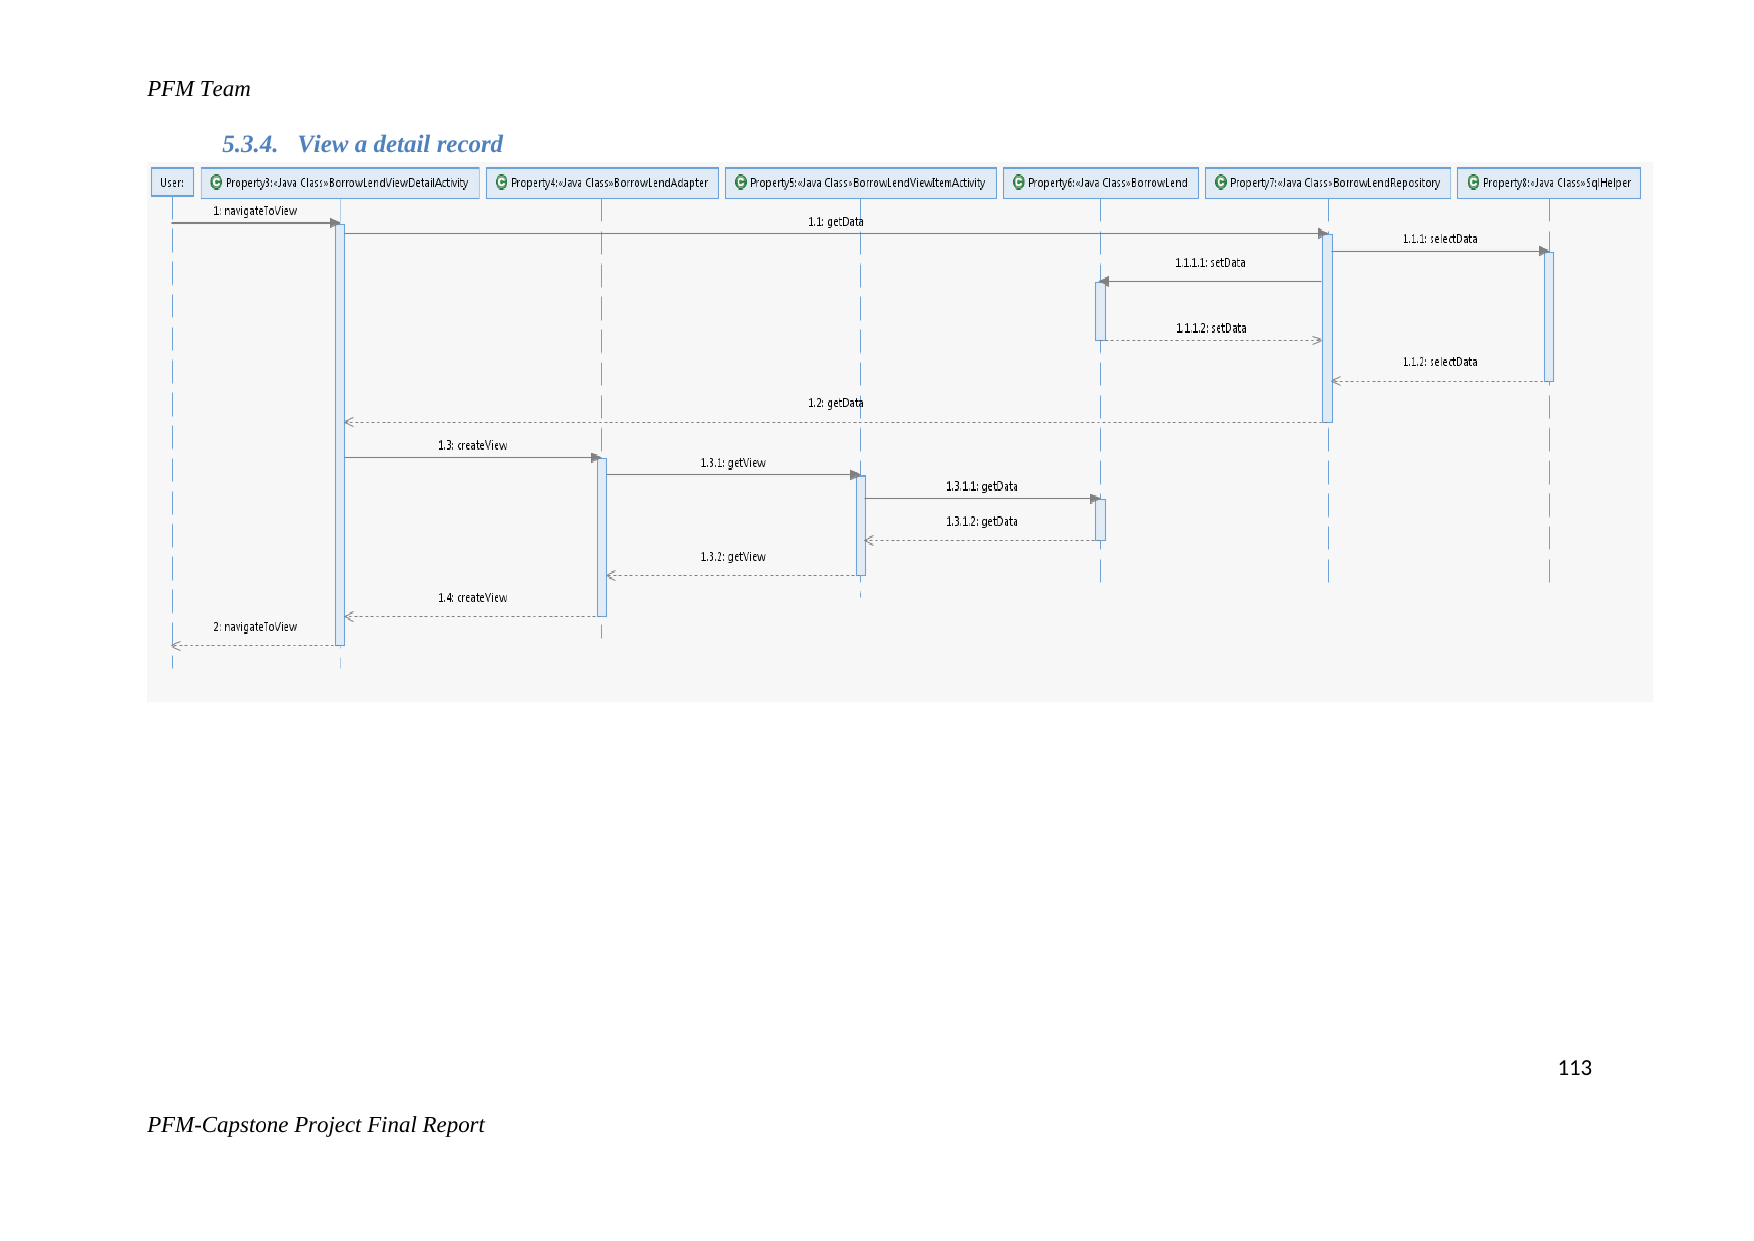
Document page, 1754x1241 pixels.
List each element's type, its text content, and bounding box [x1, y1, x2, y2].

picture [147, 162, 1654, 702]
subtitle View a detail record [222, 129, 1607, 158]
